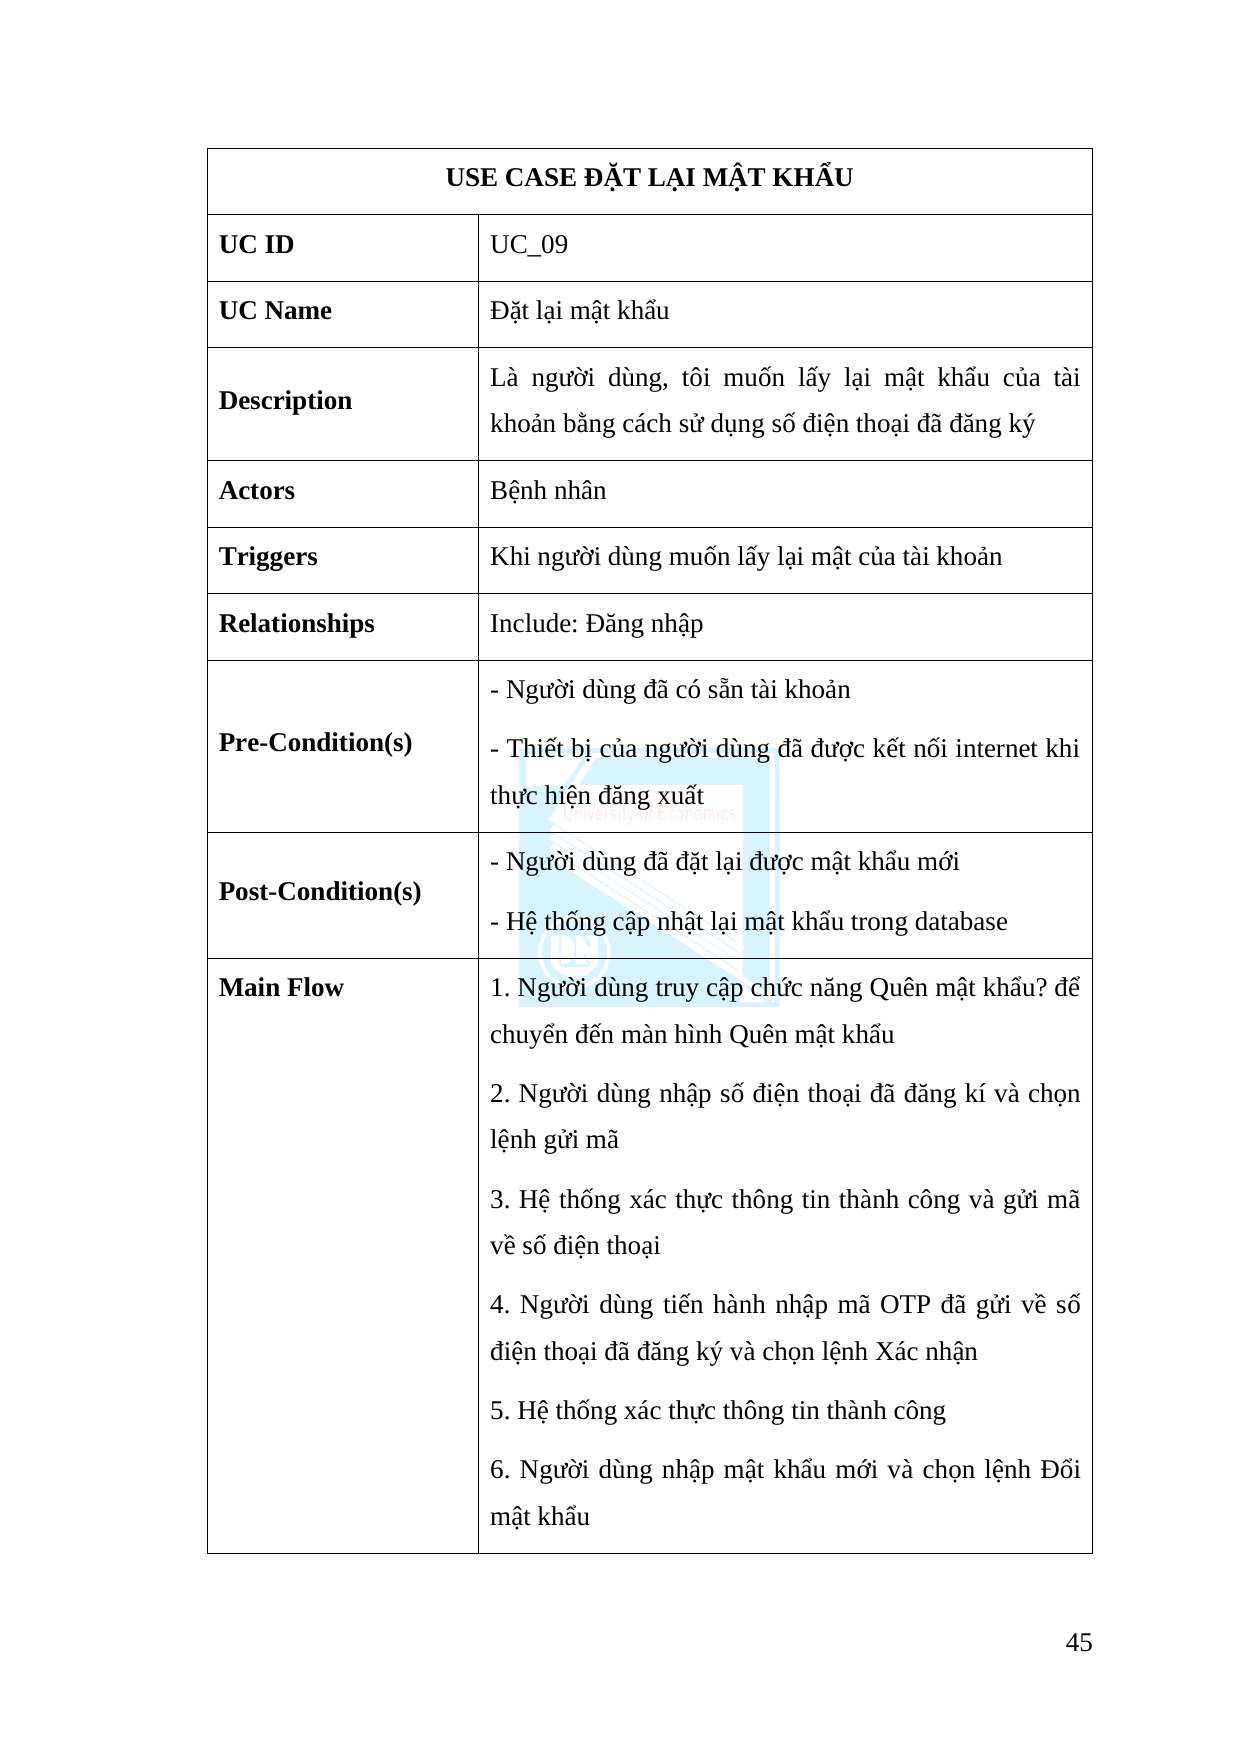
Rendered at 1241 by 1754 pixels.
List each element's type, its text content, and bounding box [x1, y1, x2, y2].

table_cell Description [208, 348, 478, 460]
table_cell Main Flow [208, 959, 478, 1553]
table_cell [479, 959, 1092, 1553]
table_cell - Người dùng đã có sẵn tài khoản - Thiết bị của người dùng đã được kết nối internet khi thực hiện đăng xuất [479, 661, 1092, 832]
table_cell Include: Đăng nhập [479, 594, 1092, 659]
table_cell Bệnh nhân [479, 461, 1092, 527]
table_cell Actors [208, 461, 478, 527]
table_cell - Người dùng đã đặt lại được mật khẩu mới - Hệ thống cập nhật lại mật khẩu trong database [479, 833, 1092, 957]
table_cell Là người dùng, tôi muốn lấy lại mật khẩu của tài khoản bằng cách sử dụng số điện thoại đã đăng ký [479, 348, 1092, 460]
table_header USE CASE ĐẶT LẠI MẬT KHẨU [208, 149, 1092, 214]
table_cell UC_09 [479, 215, 1092, 281]
table_cell Post-Condition(s) [208, 833, 478, 957]
table_cell Pre-Condition(s) [208, 661, 478, 832]
table_cell Đặt lại mật khẩu [479, 282, 1092, 347]
table_cell Triggers [208, 528, 478, 593]
table_cell UC ID [208, 215, 478, 281]
table_cell UC Name [208, 282, 478, 347]
table_cell Khi người dùng muốn lấy lại mật của tài khoản [479, 528, 1092, 593]
table_cell Relationships [208, 594, 478, 659]
